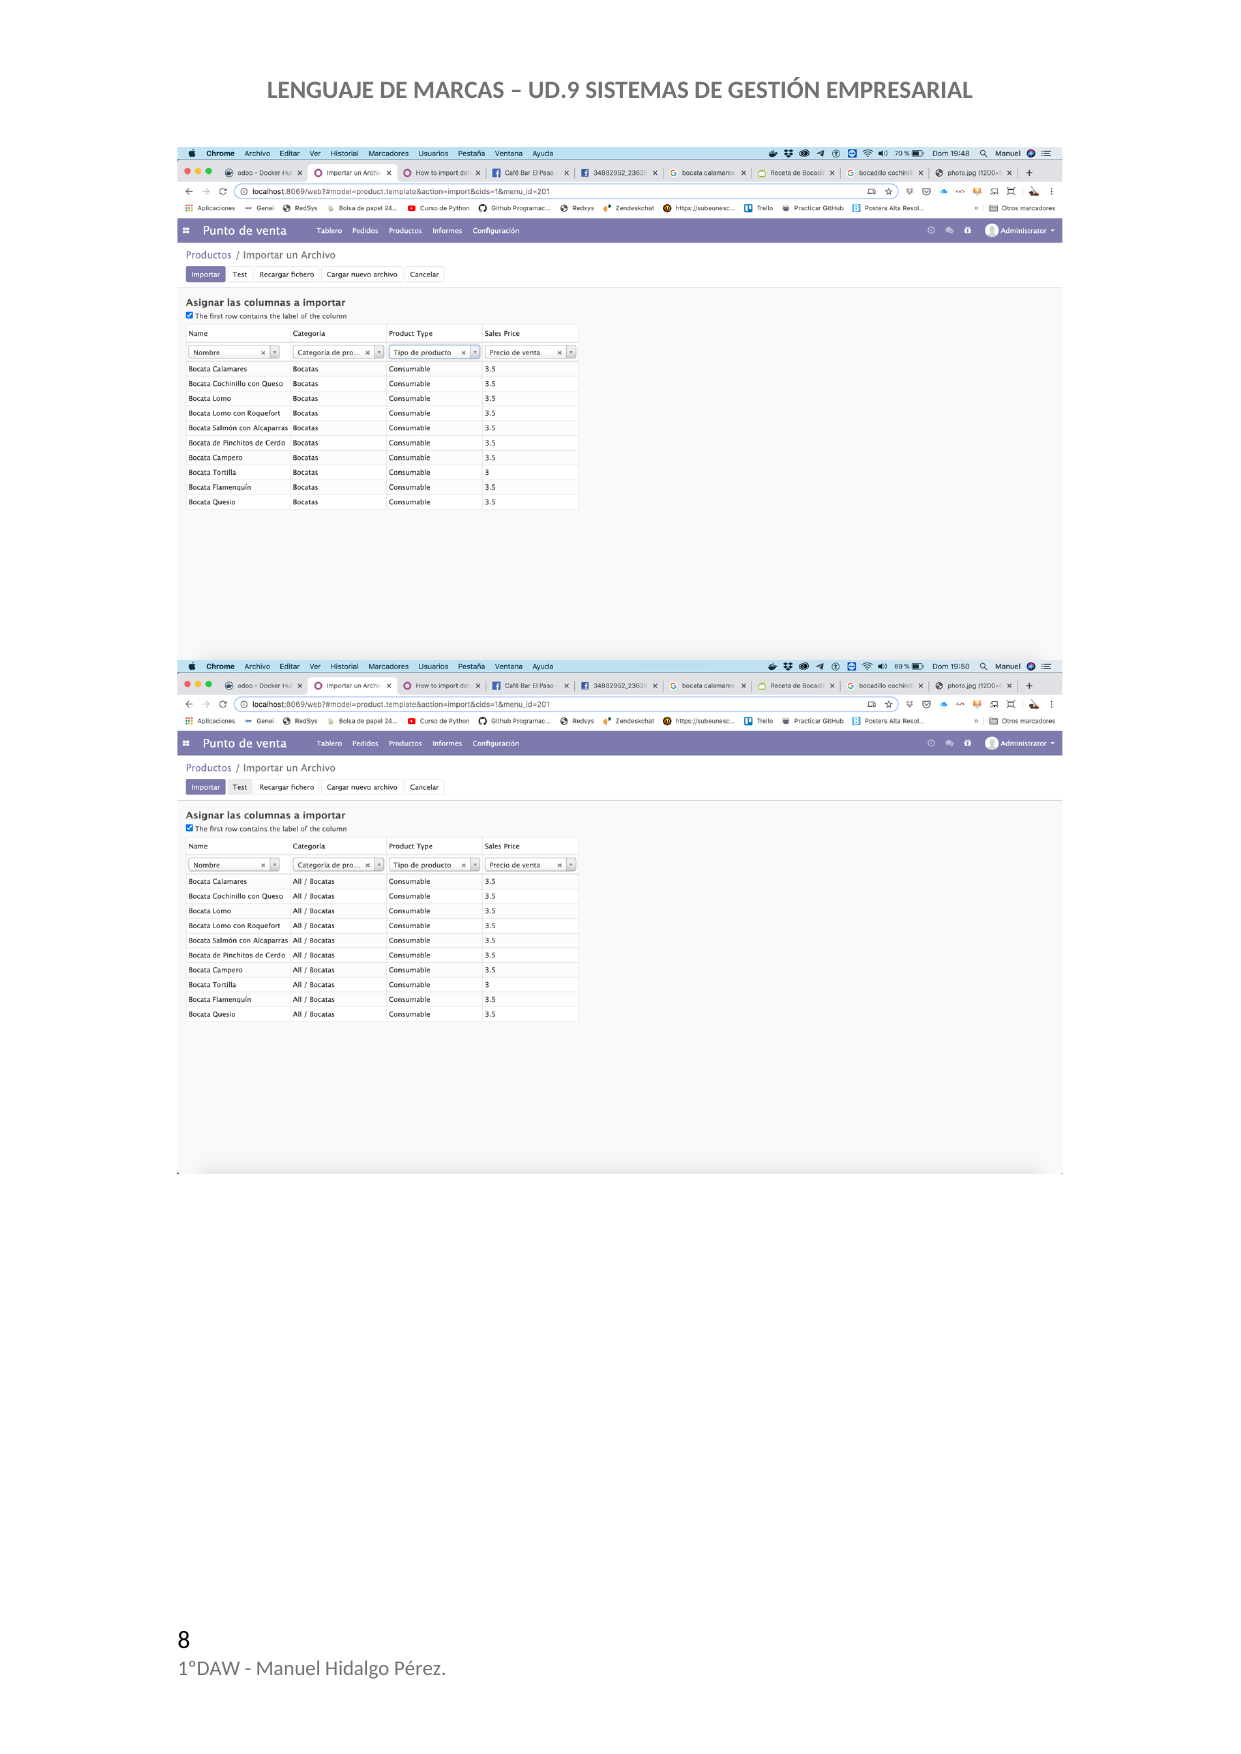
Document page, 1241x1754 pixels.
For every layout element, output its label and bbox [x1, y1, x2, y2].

picture [177, 147, 1063, 1174]
